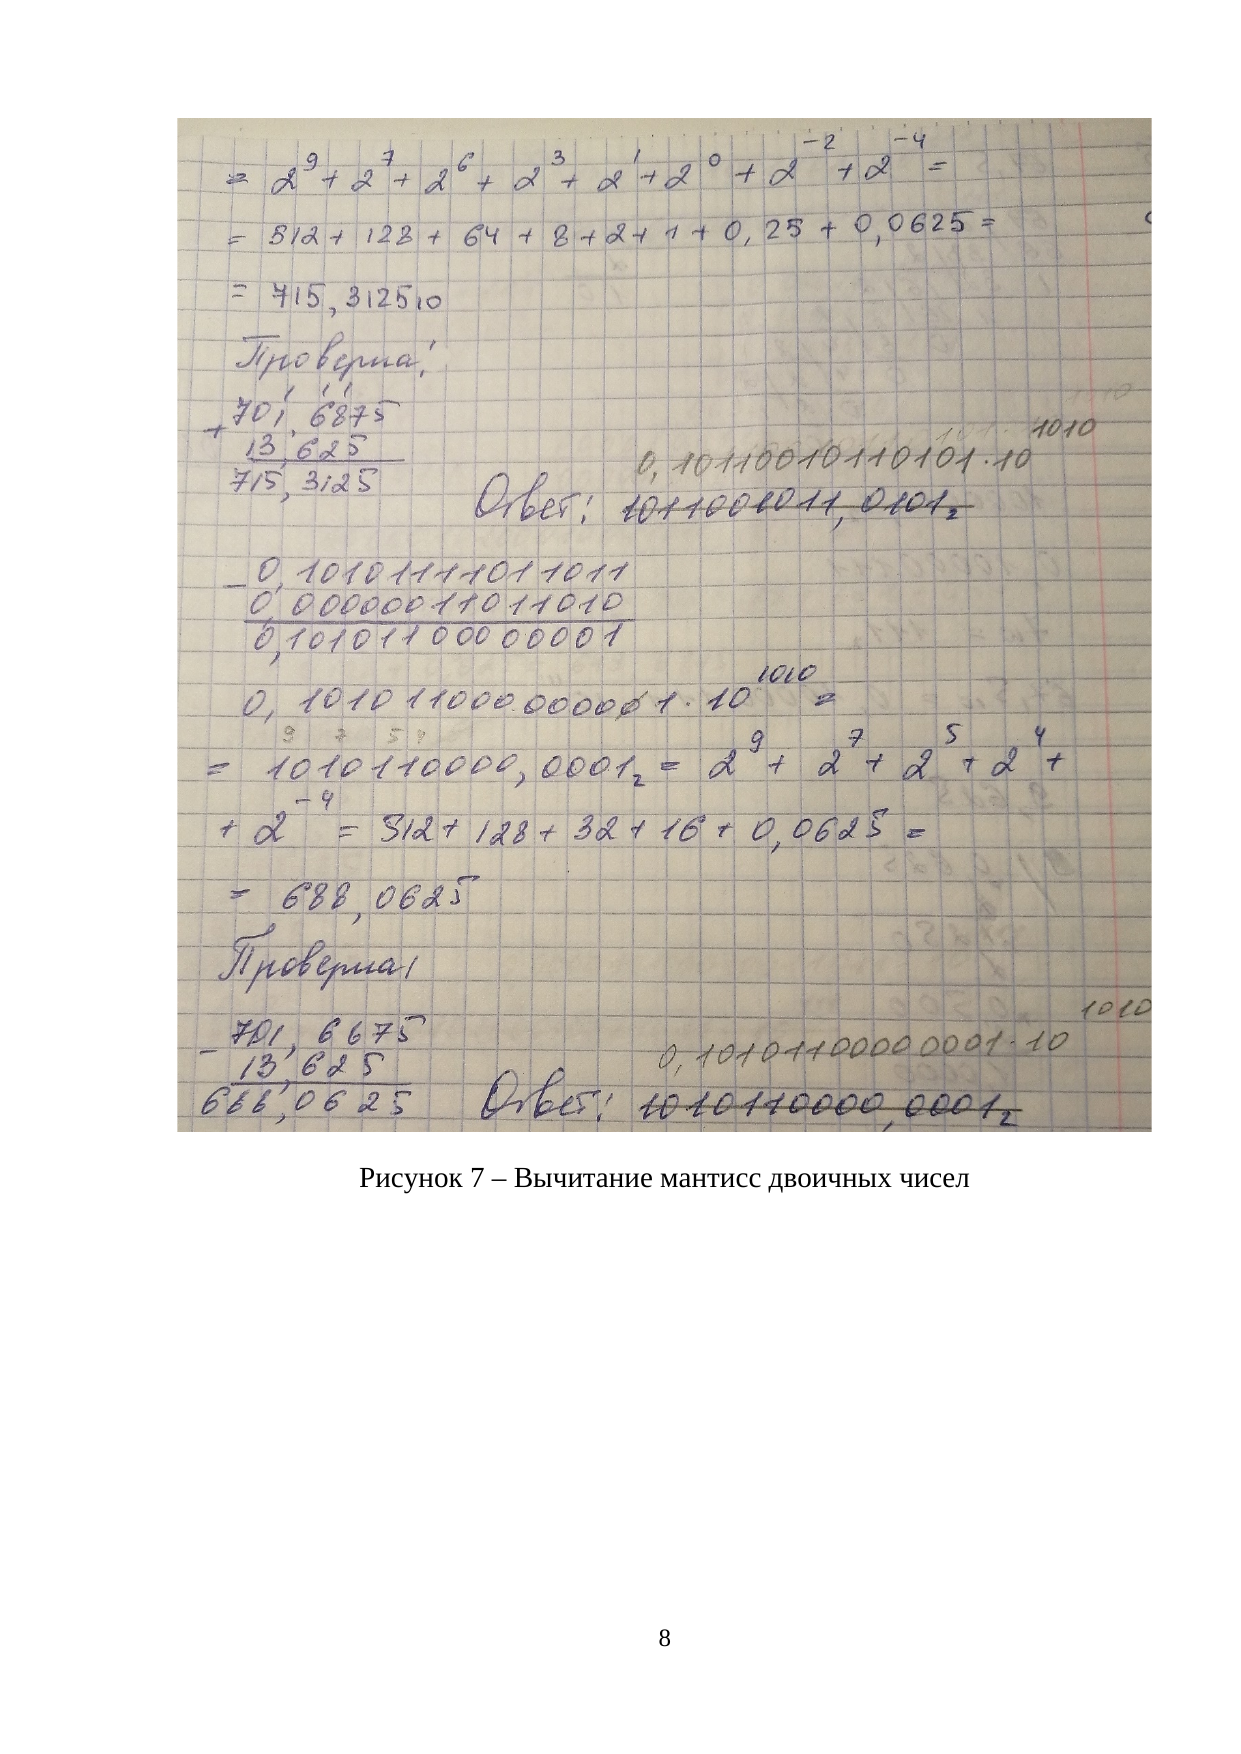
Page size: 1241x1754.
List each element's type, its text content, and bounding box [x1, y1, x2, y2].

text Рисунок 7 – Вычитание мантисс двоичных чисел [177, 1160, 1152, 1194]
picture [177, 118, 1152, 1132]
